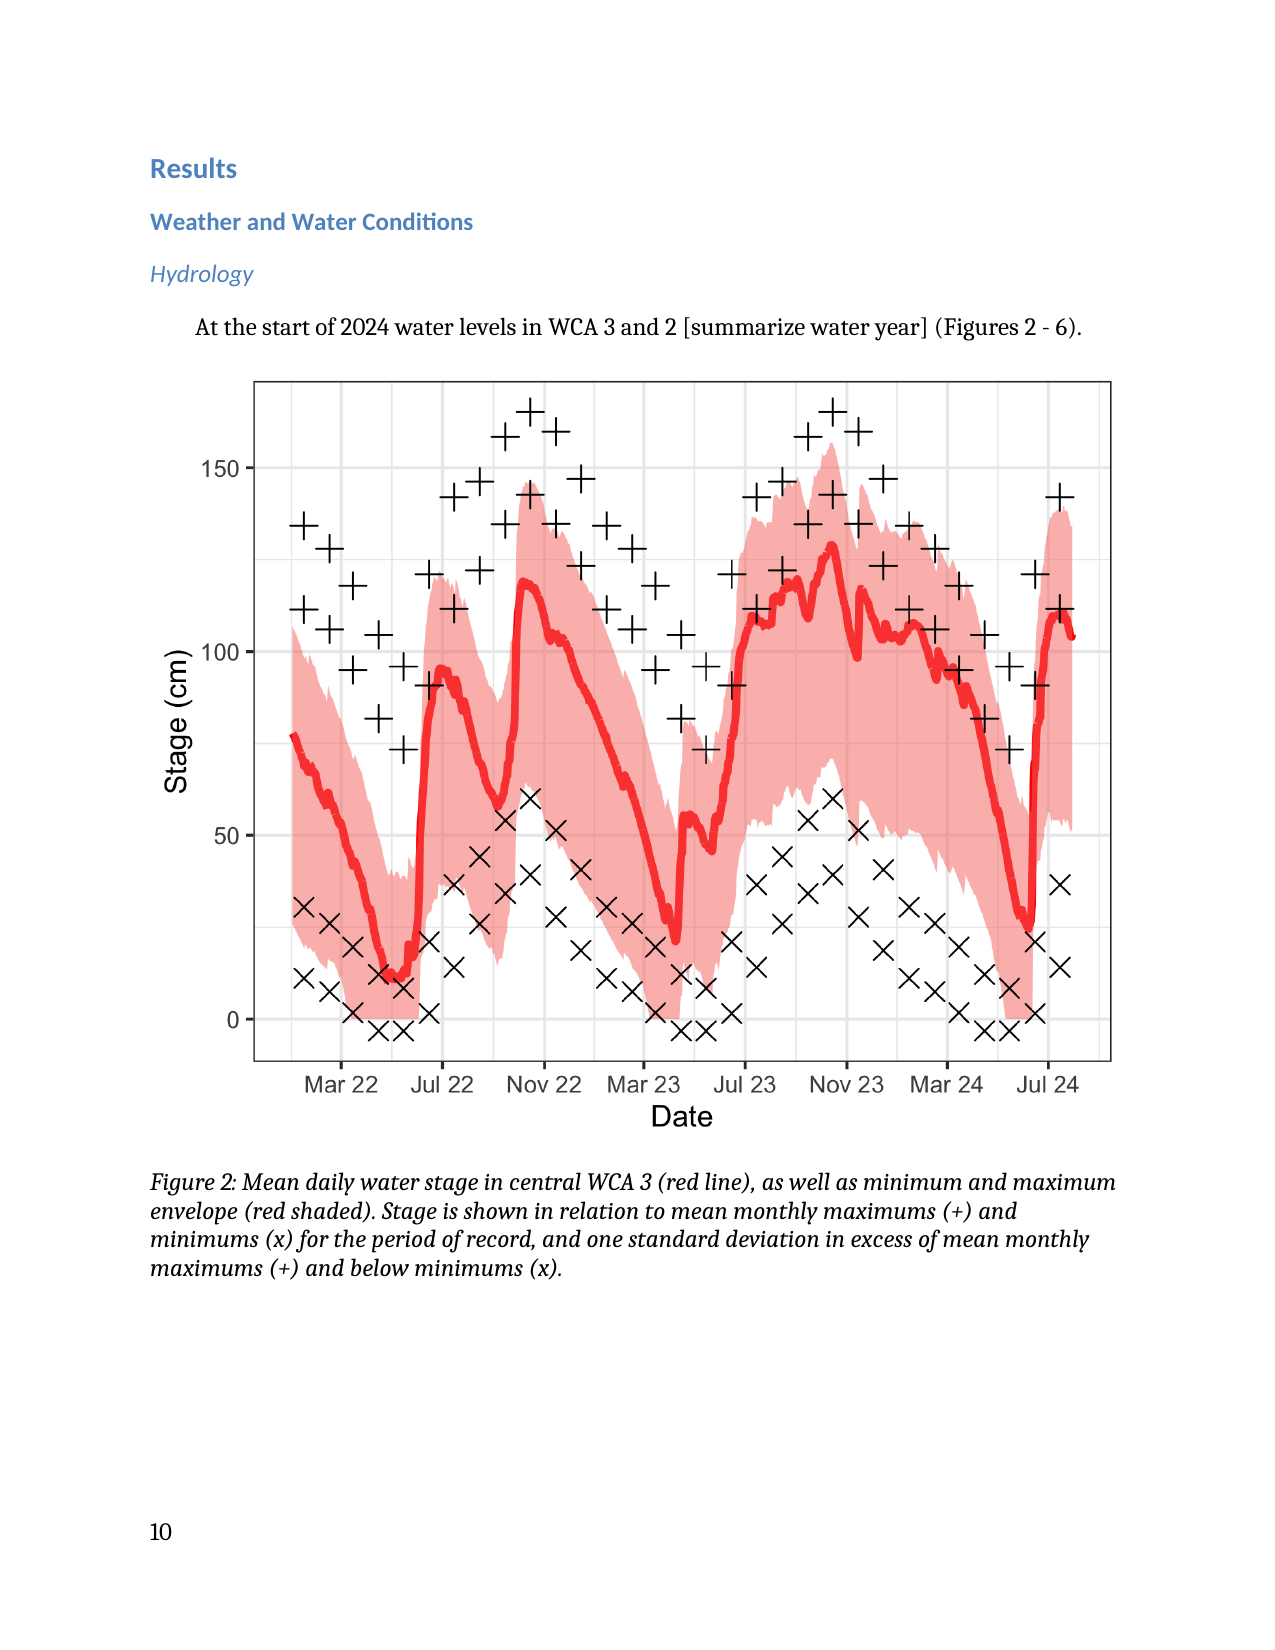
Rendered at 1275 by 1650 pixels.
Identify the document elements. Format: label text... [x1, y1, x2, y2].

text At the start of 2024 water levels in WCA 3 and 2 [summarize water year] (Figures 2 - 6). [150, 313, 1125, 342]
text Figure 2: Mean daily water stage in central WCA 3 (red line), as well as minimum and maximum envelope (red shaded). Stage is shown in relation to mean monthly maximums (+) and minimums (x) for the period of record, and one standard deviation in excess of mean monthly maximums (+) and below minimums (x). [150, 1168, 1125, 1283]
subtitle Weather and Water Conditions [150, 206, 1125, 237]
subtitle Results [150, 150, 1125, 186]
picture [150, 367, 1125, 1147]
subtitle Hydrology [150, 258, 1125, 288]
